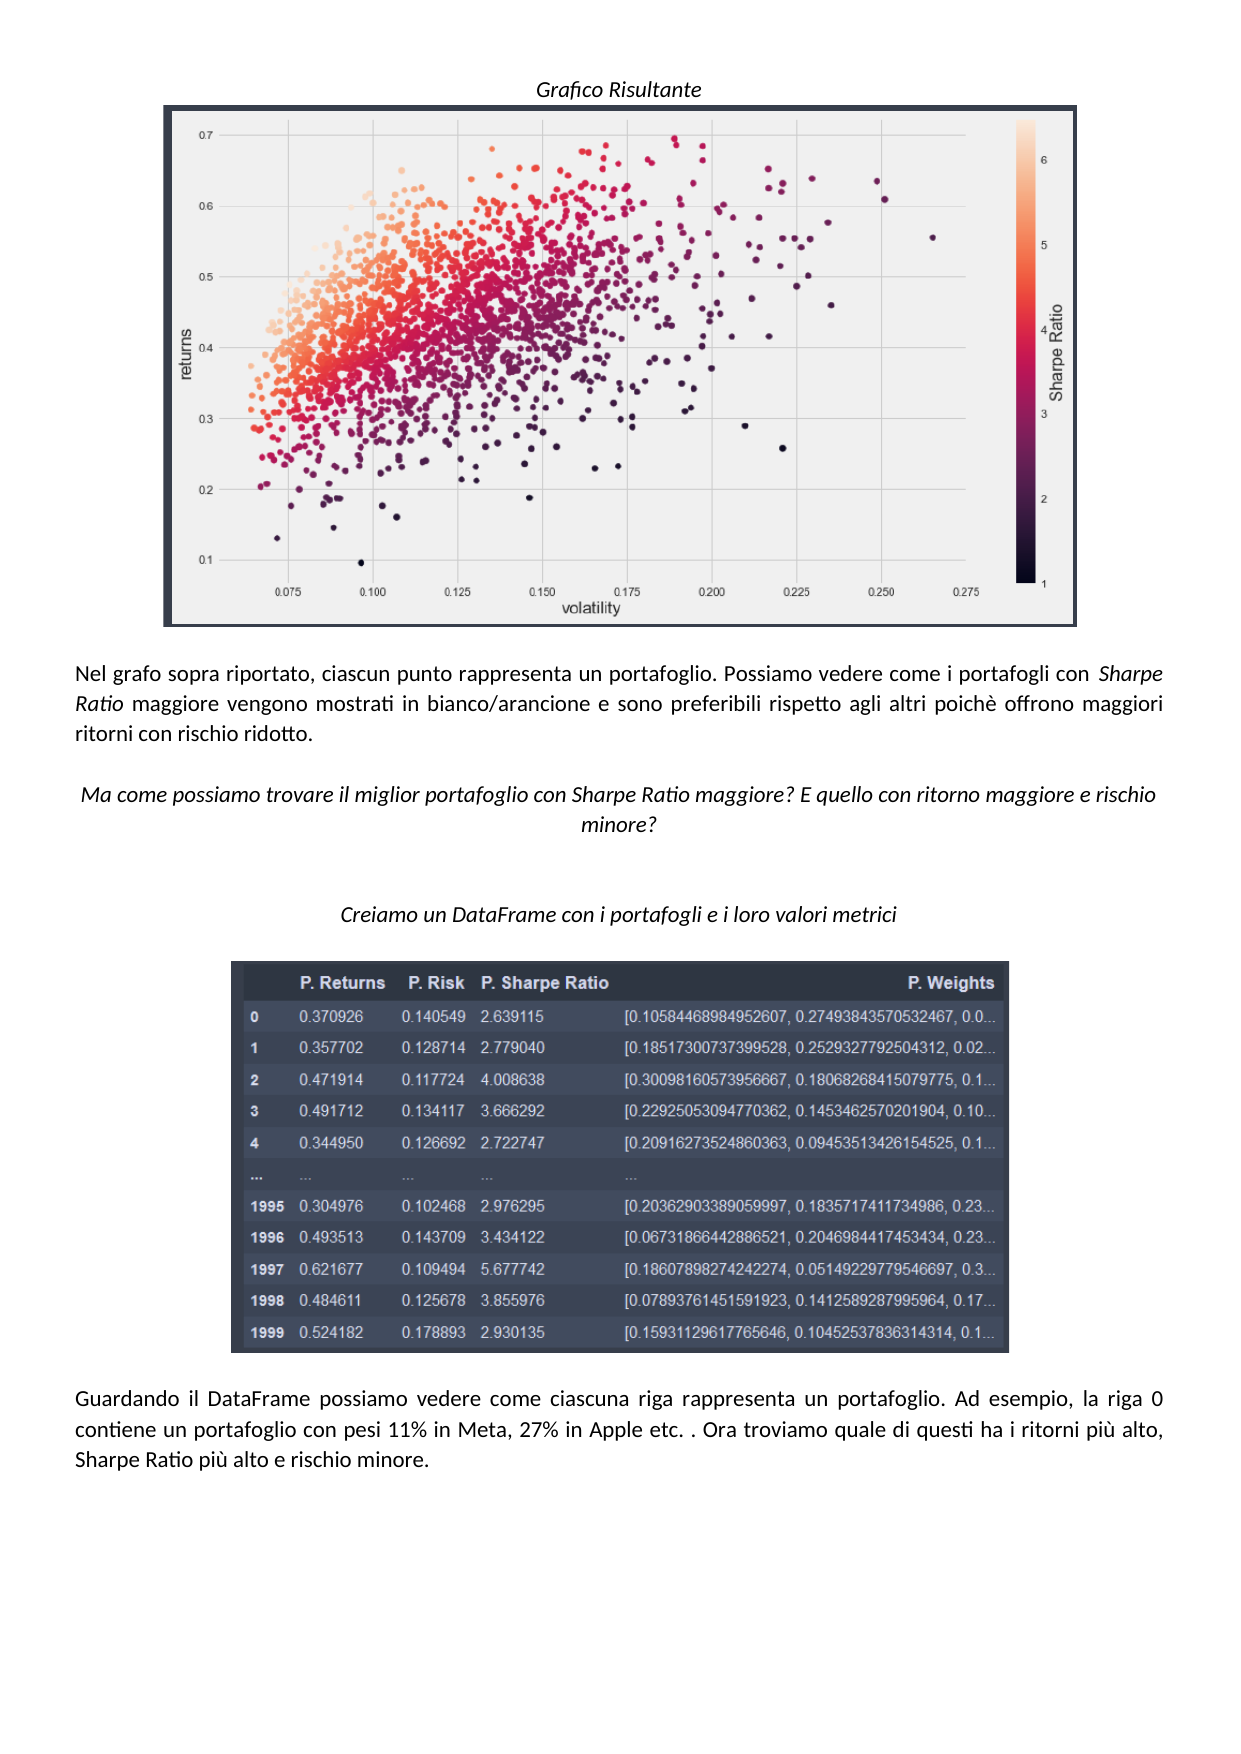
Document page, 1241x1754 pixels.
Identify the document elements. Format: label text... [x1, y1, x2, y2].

list Grafico Risultante [75, 75, 1165, 103]
list Creiamo un DataFrame con i portafogli e i loro valori metrici [75, 901, 1165, 929]
picture [231, 961, 1010, 1353]
list Ma come possiamo trovare il miglior portafoglio con Sharpe Ratio maggiore? E quello con ritorno maggiore e rischio minore? [75, 780, 1165, 838]
list Guardando il DataFrame possiamo vedere come ciascuna riga rappresenta un portafoglio. Ad esempio, la riga 0 contiene un portafoglio con pesi 11% in Meta, 27% in Apple etc. . Ora troviamo quale di questi ha i ritorni più alto, Sharpe Ratio più alto e rischio minore. [75, 1384, 1165, 1473]
picture [163, 105, 1077, 627]
list Nel grafo sopra riportato, ciascun punto rappresenta un portafoglio. Possiamo vedere come i portafogli con Sharpe Ratio maggiore vengono mostrati in bianco/arancione e sono preferibili rispetto agli altri poichè offrono maggiori ritorni con rischio ridotto. [75, 659, 1165, 747]
